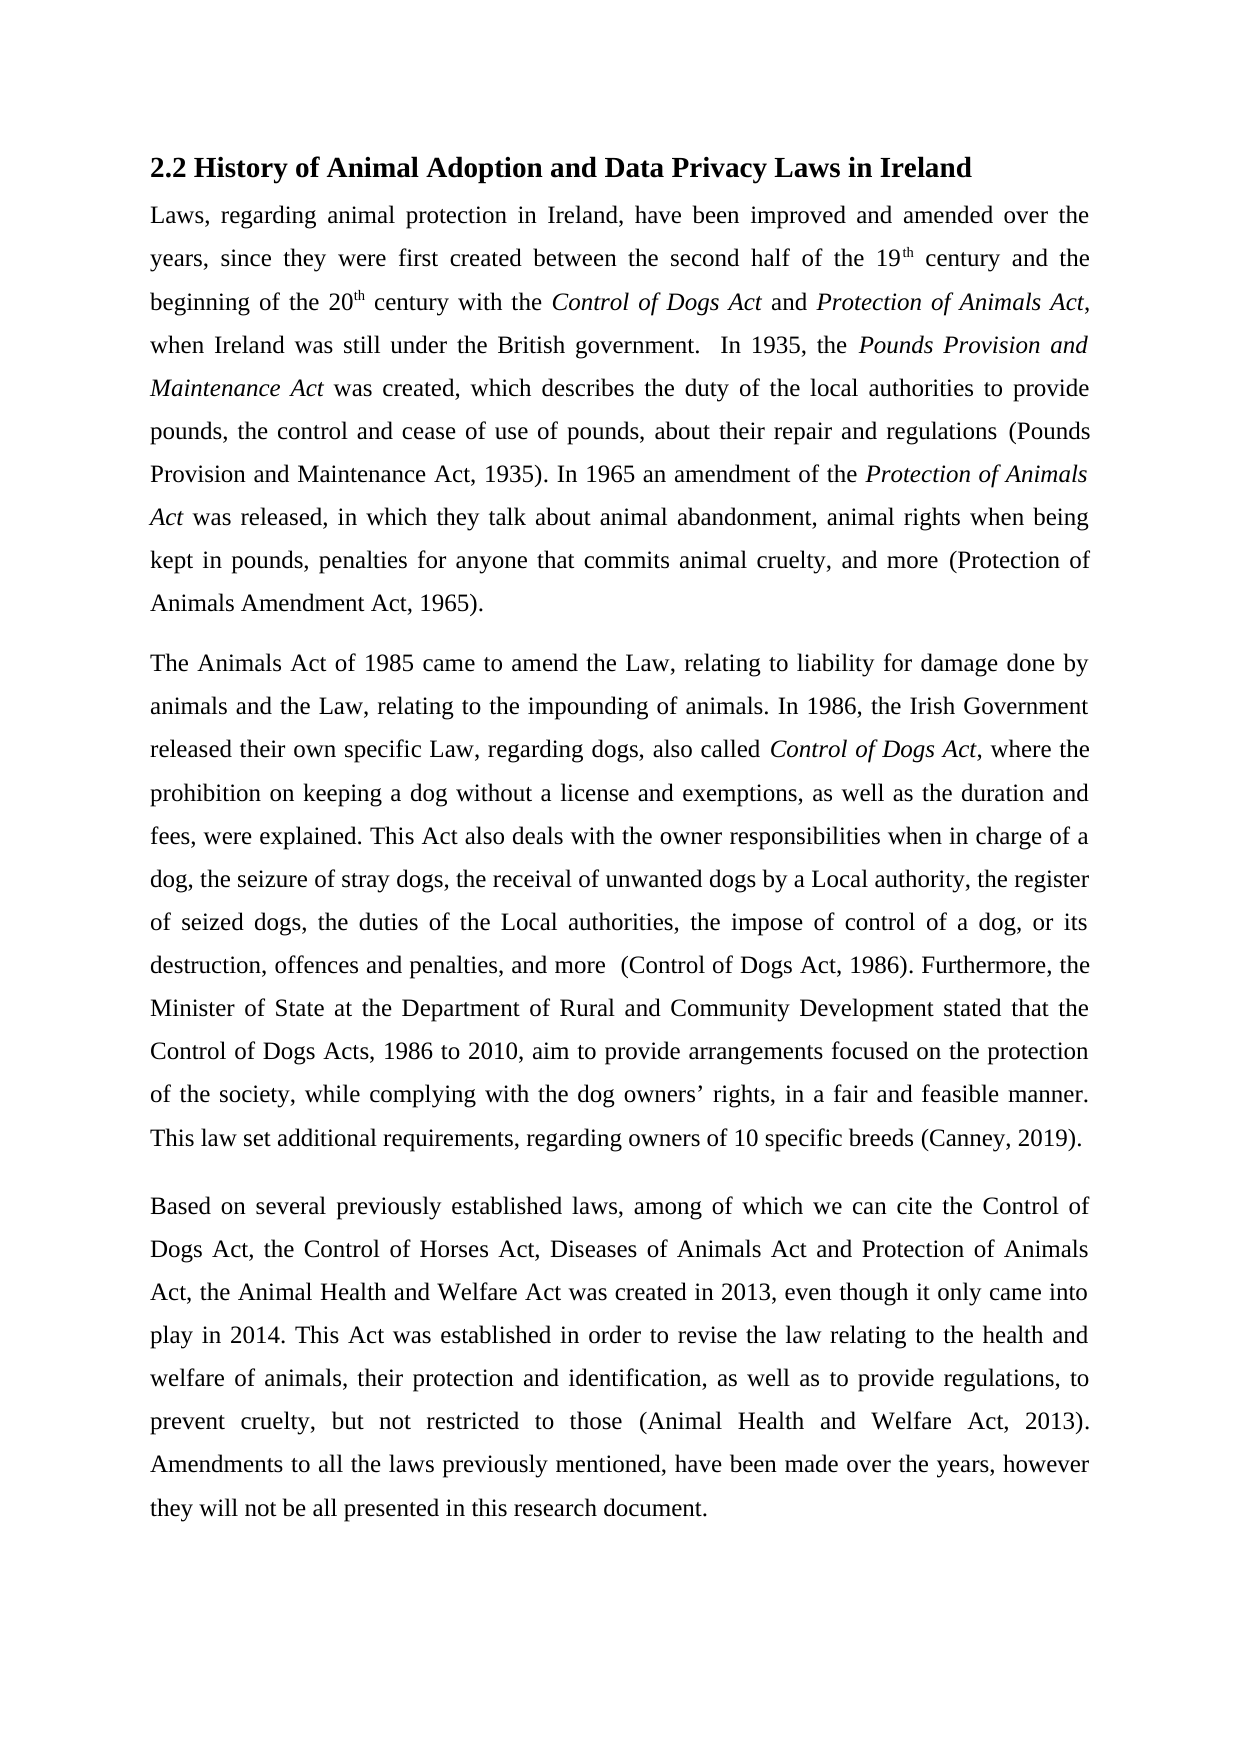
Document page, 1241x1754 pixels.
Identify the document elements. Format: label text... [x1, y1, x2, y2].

text Based on several previously established laws, among of which we can cite the Control of Dogs Act, the Control of Horses Act, Diseases of Animals Act and Protection of Animals Act, the Animal Health and Welfare Act was created in 2013, even though it only came into play in 2014. This Act was established in order to revise the law relating to the health and welfare of animals, their protection and identification, as well as to provide regulations, to prevent cruelty, but not restricted to those . Amendments to all the laws previously mentioned, have been made over the years, however they will not be all presented in this research document. [150, 1191, 1090, 1521]
subtitle 2.2 History of Animal Adoption and Data Privacy Laws in Ireland [150, 150, 1090, 183]
text Laws, regarding animal protection in Ireland, have been improved and amended over the years, since they were first created between the second half of the 19th century and the beginning of the 20th century with the Control of Dogs Act and Protection of Animals Act, when Ireland was still under the British government. In 1935, the Pounds Provision and Maintenance Act was created, which describes the duty of the local authorities to provide pounds, the control and cease of use of pounds, about their repair and regulations . In 1965 an amendment of the Protection of Animals Act was released, in which they talk about animal abandonment, animal rights when being kept in pounds, penalties for anyone that commits animal cruelty, and more . [150, 200, 1090, 617]
text The Animals Act of 1985 came to amend the Law, relating to liability for damage done by animals and the Law, relating to the impounding of animals. In 1986, the Irish Government released their own specific Law, regarding dogs, also called Control of Dogs Act, where the prohibition on keeping a dog without a license and exemptions, as well as the duration and fees, were explained. This Act also deals with the owner responsibilities when in charge of a dog, the seizure of stray dogs, the receival of unwanted dogs by a Local authority, the register of seized dogs, the duties of the Local authorities, the impose of control of a dog, or its destruction, offences and penalties, and more . Furthermore, the Minister of State at the Department of Rural and Community Development stated that the Control of Dogs Acts, 1986 to 2010, aim to provide arrangements focused on the protection of the society, while complying with the dog owners’ rights, in a fair and feasible manner. This law set additional requirements, regarding owners of 10 specific breeds . [150, 648, 1090, 1151]
